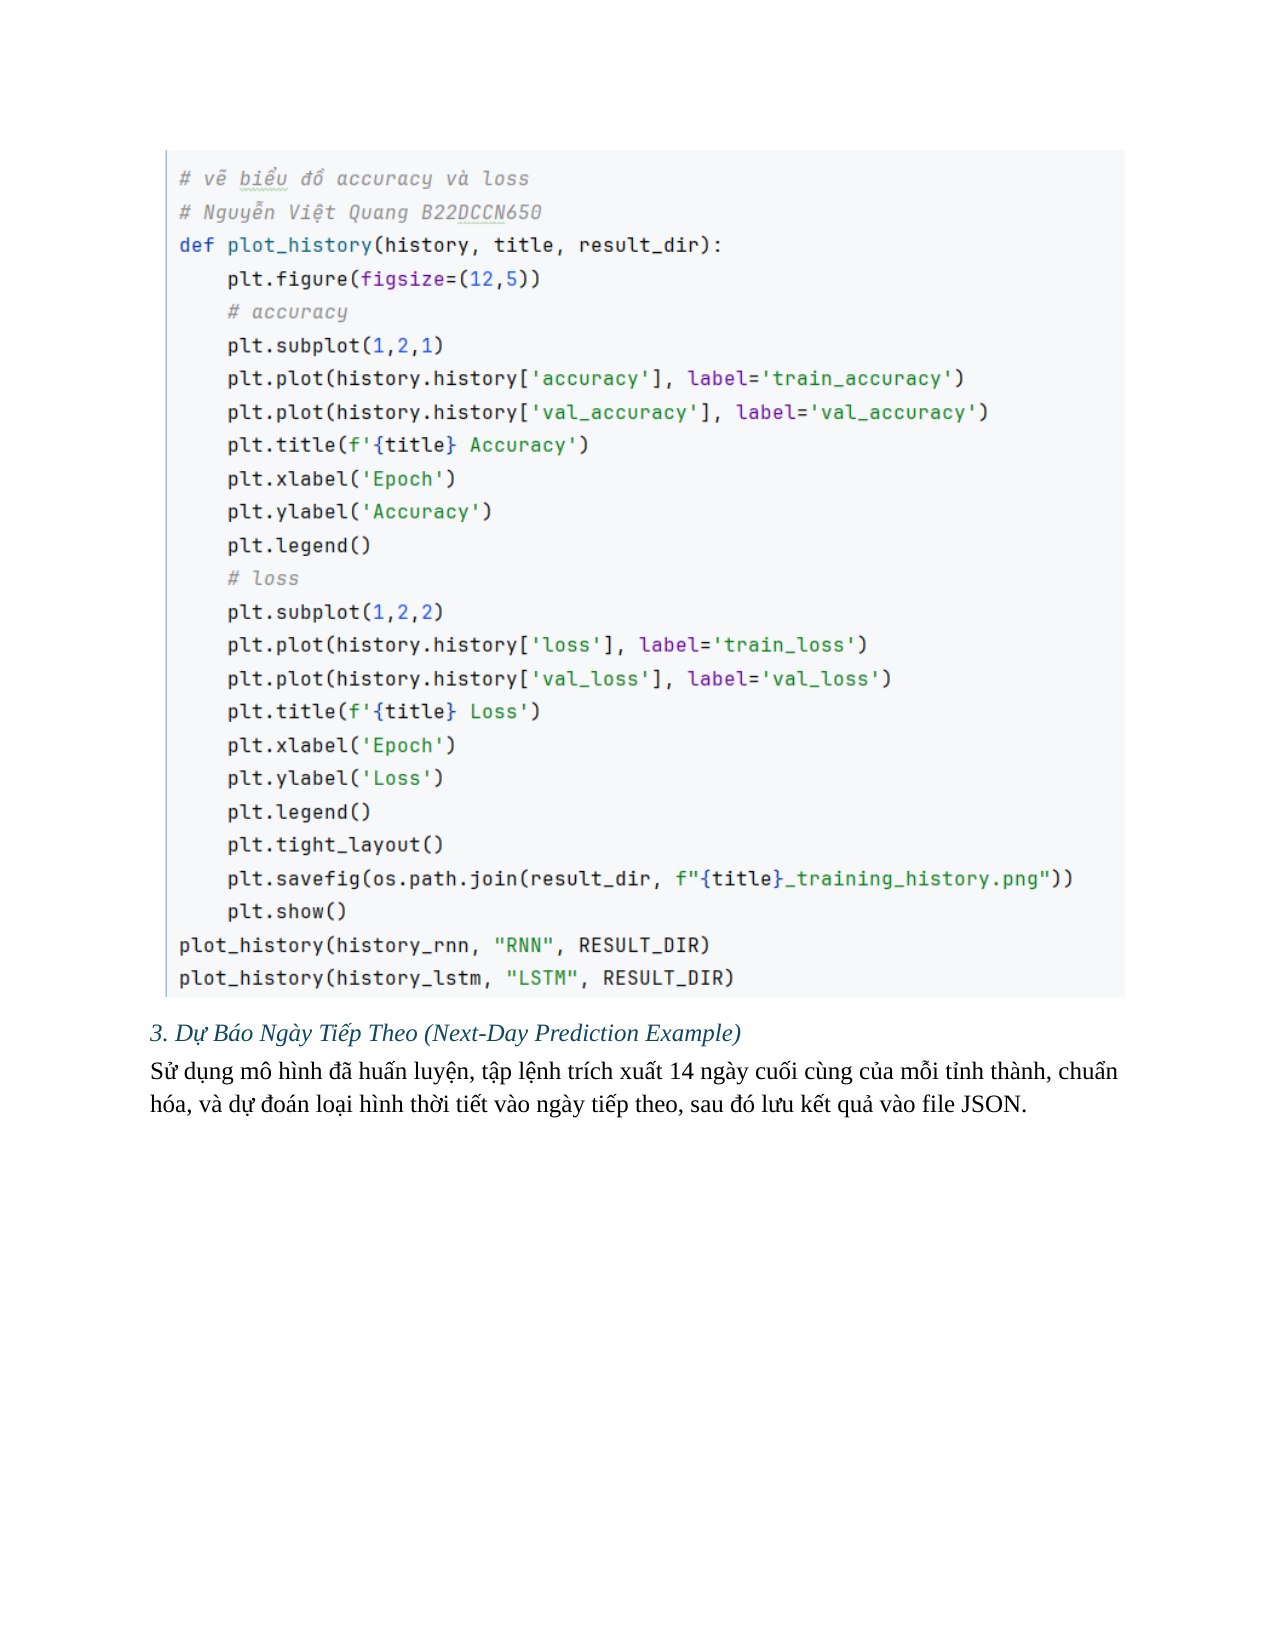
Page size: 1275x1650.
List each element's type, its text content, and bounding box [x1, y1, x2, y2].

text Sử dụng mô hình đã huấn luyện, tập lệnh trích xuất 14 ngày cuối cùng của mỗi tỉnh thành, chuẩn hóa, và dự đoán loại hình thời tiết vào ngày tiếp theo, sau đó lưu kết quả vào file JSON. [150, 1056, 1125, 1117]
subtitle 3. Dự Báo Ngày Tiếp Theo (Next-Day Prediction Example) [150, 1018, 1125, 1047]
picture [150, 150, 1125, 997]
